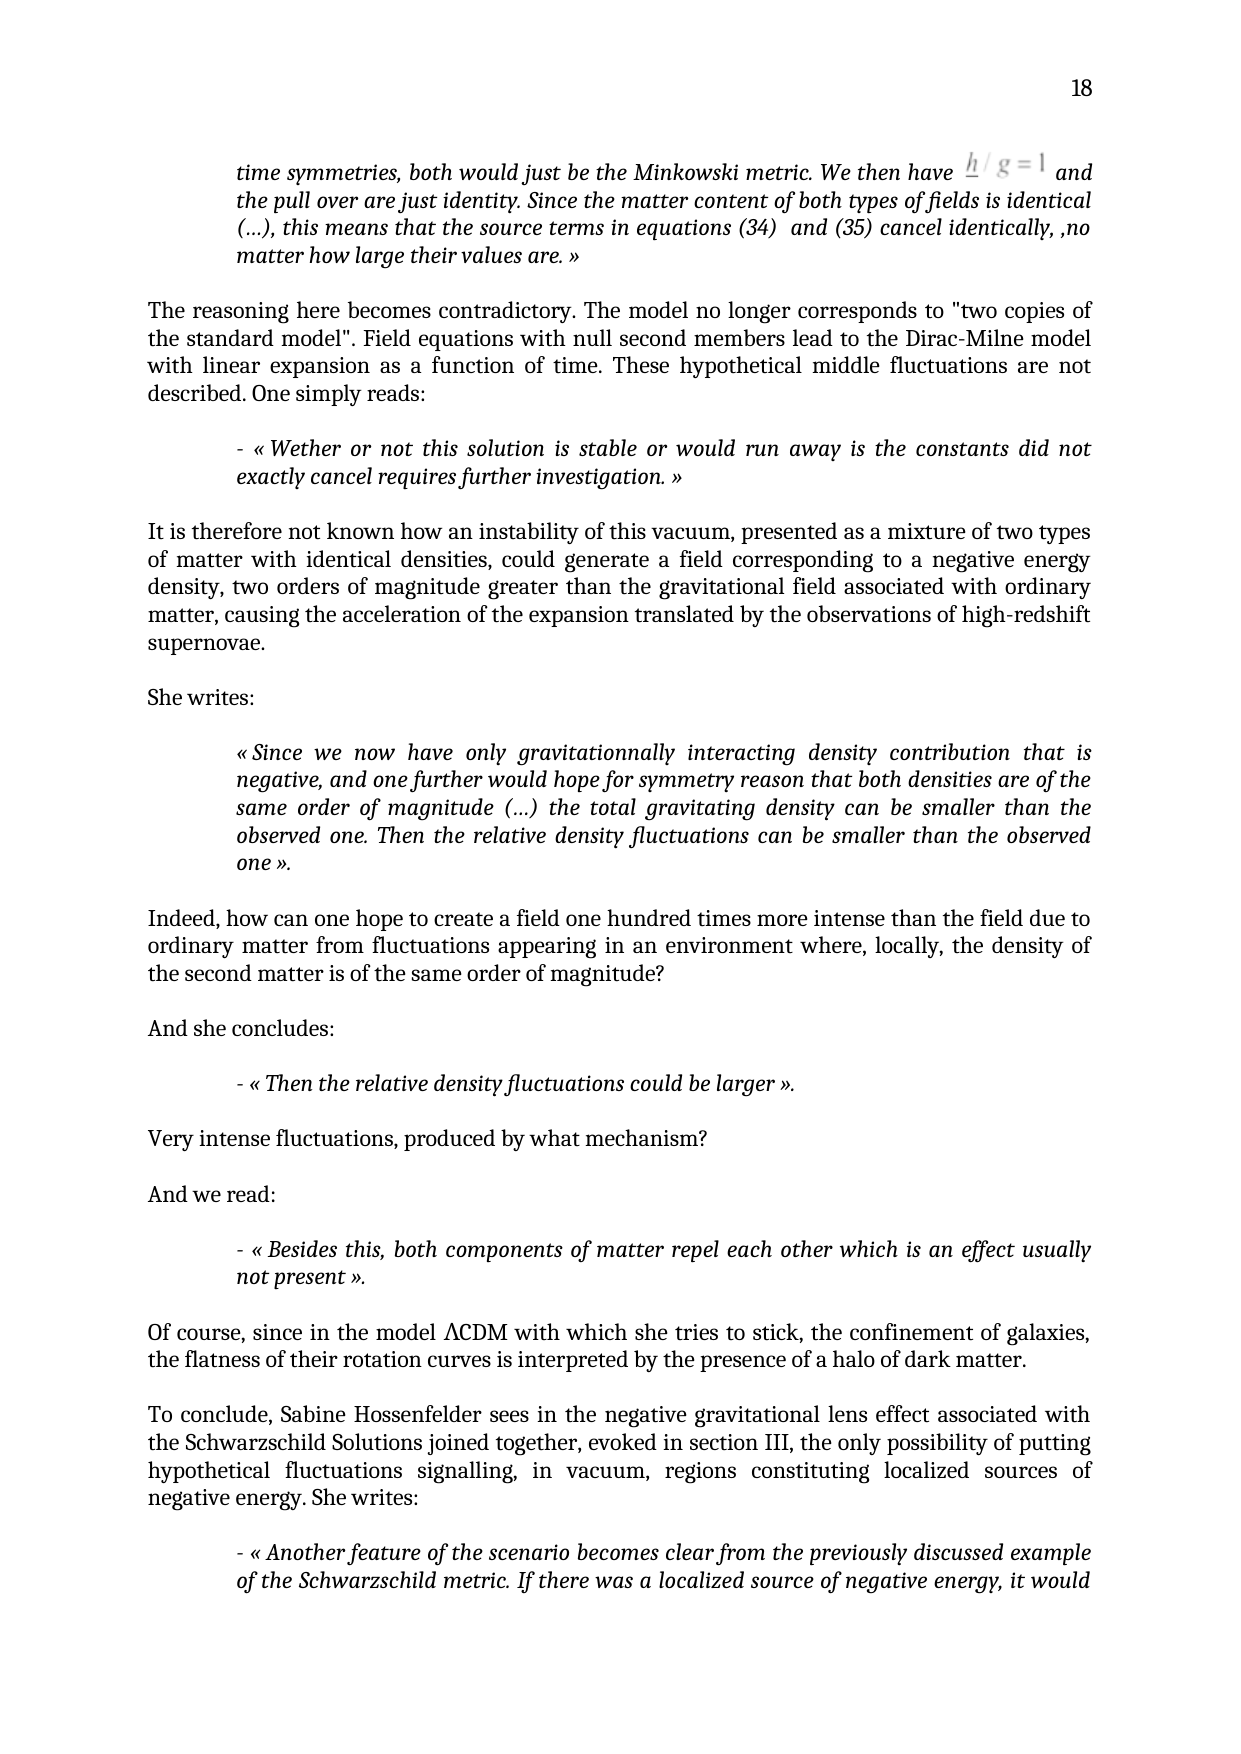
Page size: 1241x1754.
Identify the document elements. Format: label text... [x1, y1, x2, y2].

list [236, 1539, 1093, 1594]
list - « Besides this, both components of matter repel each other which is an effect usually not present ». [236, 1236, 1093, 1291]
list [236, 148, 1093, 269]
list - « Wether or not this solution is stable or would run away is the constants did not exactly cancel requires further investigation. » [236, 435, 1093, 490]
list Indeed, how can one hope to create a field one hundred times more intense than the field due to ordinary matter from fluctuations appearing in an environment where, locally, the density of the second matter is of the same order of magnitude? [148, 904, 1093, 987]
list To conclude, Sabine Hossenfelder sees in the negative gravitational lens effect associated with the Schwarzschild Solutions joined together, evoked in section III, the only possibility of putting hypothetical fluctuations signalling, in vacuum, regions constituting localized sources of negative energy. She writes: [148, 1401, 1093, 1512]
list Of course, since in the model ΛCDM with which she tries to stick, the confinement of galaxies, the flatness of their rotation curves is interpreted by the presence of a halo of dark matter. [148, 1318, 1093, 1374]
list - « Then the relative density fluctuations could be larger ». [236, 1070, 1093, 1098]
list And she concludes: [148, 1015, 1093, 1042]
list It is therefore not known how an instability of this vacuum, presented as a mixture of two types of matter with identical densities, could generate a field corresponding to a negative energy density, two orders of magnitude greater than the gravitational field associated with ordinary matter, causing the acceleration of the expansion translated by the observations of high-redshift supernovae. [148, 518, 1093, 656]
list And we read: [148, 1180, 1093, 1208]
list The reasoning here becomes contradictory. The model no longer corresponds to "two copies of the standard model". Field equations with null second members lead to the Dirac-Milne model with linear expansion as a function of time. These hypothetical middle fluctuations are not described. One simply reads: [148, 297, 1093, 407]
list Very intense fluctuations, produced by what mechanism? [148, 1125, 1093, 1153]
list She writes: [148, 683, 1093, 711]
list « Since we now have only gravitationnally interacting density contribution that is negative, and one further would hope for symmetry reason that both densities are of the same order of magnitude (…) the total gravitating density can be smaller than the observed one. Then the relative density fluctuations can be smaller than the observed one ». [236, 739, 1093, 877]
